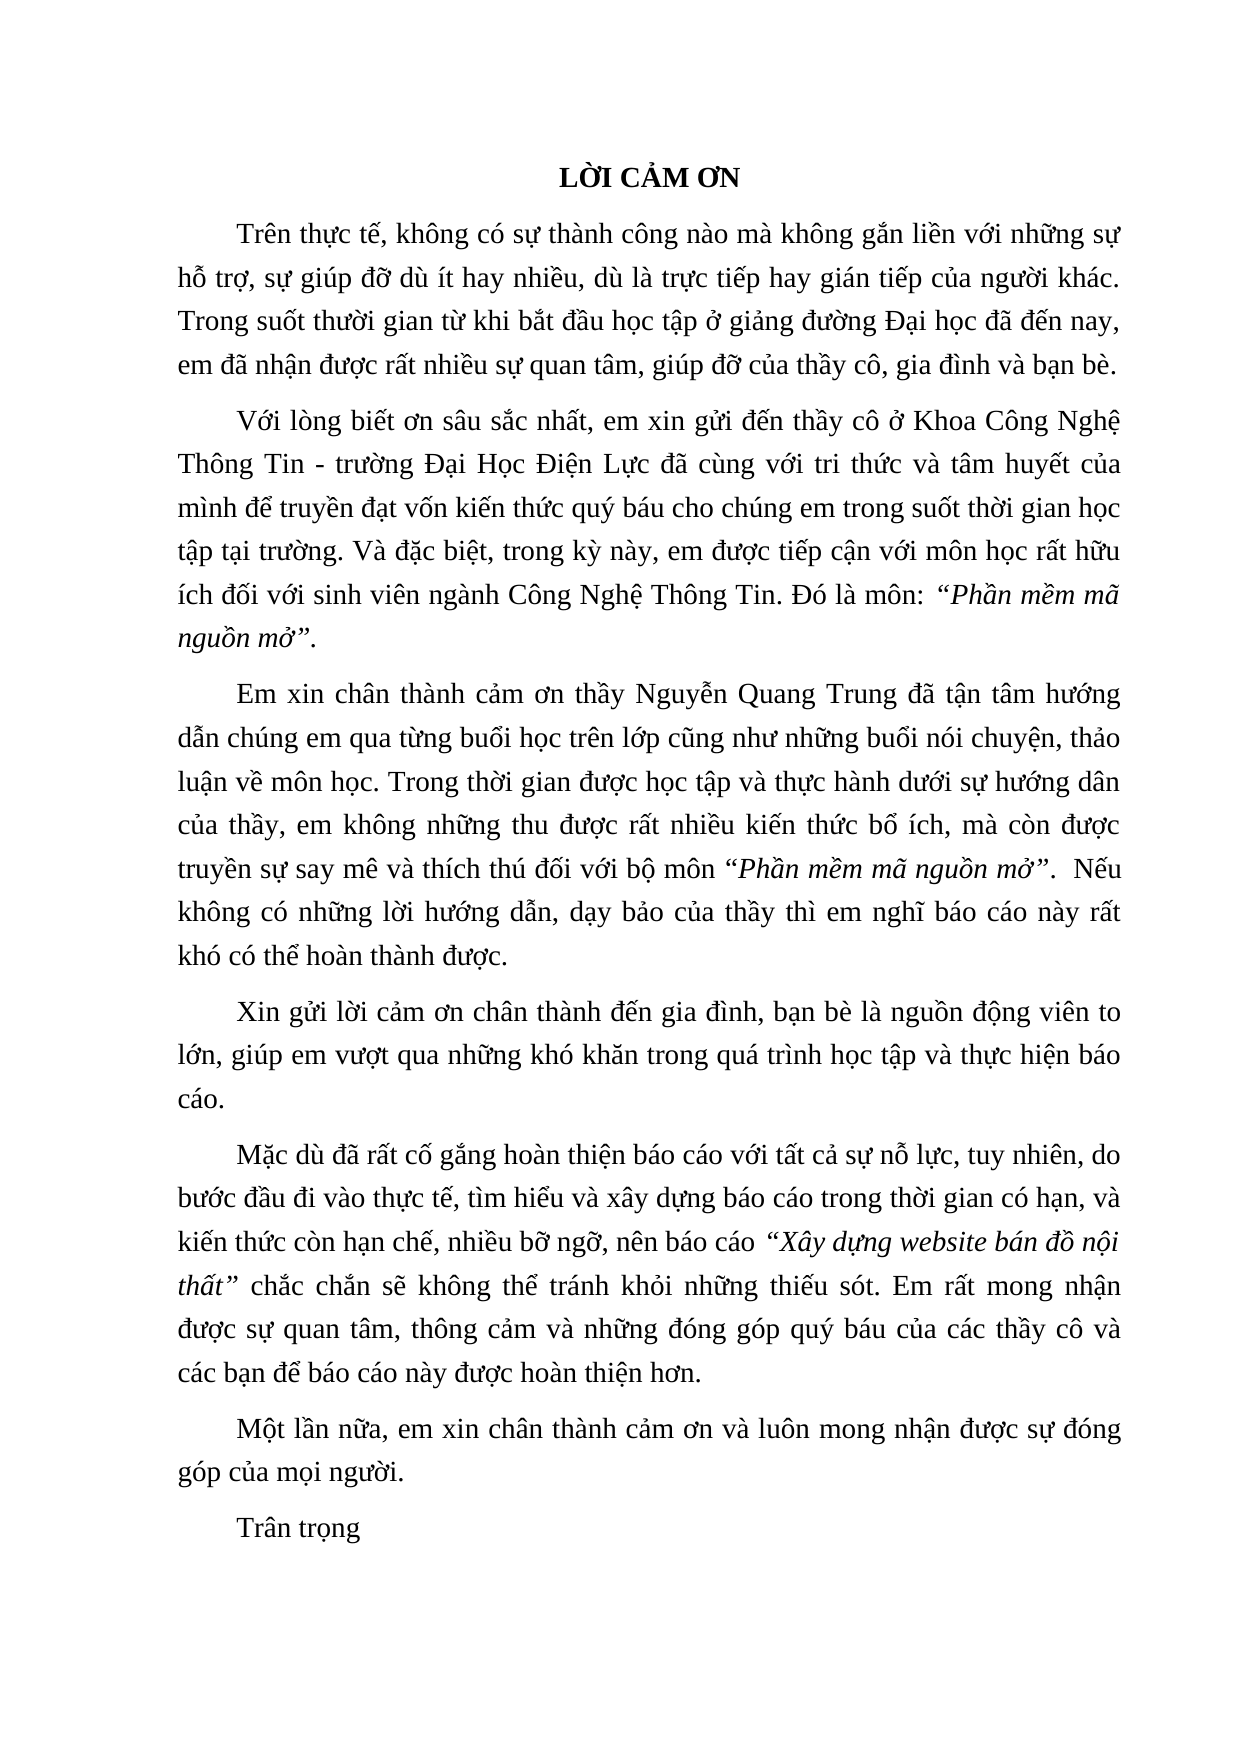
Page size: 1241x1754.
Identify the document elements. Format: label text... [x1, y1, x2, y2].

text Với lòng biết ơn sâu sắc nhất, em xin gửi đến thầy cô ở Khoa Công Nghệ Thông Tin - trường Đại Học Điện Lực đã cùng với tri thức và tâm huyết của mình để truyền đạt vốn kiến thức quý báu cho chúng em trong suốt thời gian học tập tại trường. Và đặc biệt, trong kỳ này, em được tiếp cận với môn học rất hữu ích đối với sinh viên ngành Công Nghệ Thông Tin. Đó là môn: “Phần mềm mã nguồn mở”. [177, 403, 1122, 654]
text Trân trọng [177, 1510, 1122, 1544]
text Em xin chân thành cảm ơn thầy Nguyễn Quang Trung đã tận tâm hướng dẫn chúng em qua từng buổi học trên lớp cũng như những buổi nói chuyện, thảo luận về môn học. Trong thời gian được học tập và thực hành dưới sự hướng dân của thầy, em không những thu được rất nhiều kiến thức bổ ích, mà còn được truyền sự say mê và thích thú đối với bộ môn “Phần mềm mã nguồn mở”. Nếu không có những lời hướng dẫn, dạy bảo của thầy thì em nghĩ báo cáo này rất khó có thể hoàn thành được. [177, 677, 1122, 971]
text Trên thực tế, không có sự thành công nào mà không gắn liền với những sự hỗ trợ, sự giúp đỡ dù ít hay nhiều, dù là trực tiếp hay gián tiếp của người khác. Trong suốt thười gian từ khi bắt đầu học tập ở giảng đường Đại học đã đến nay, em đã nhận được rất nhiều sự quan tâm, giúp đỡ của thầy cô, gia đình và bạn bè. [177, 216, 1122, 380]
text Một lần nữa, em xin chân thành cảm ơn và luôn mong nhận được sự đóng góp của mọi người. [177, 1411, 1122, 1488]
subtitle LỜI CẢM ƠN [177, 160, 1122, 194]
text Xin gửi lời cảm ơn chân thành đến gia đình, bạn bè là nguồn động viên to lớn, giúp em vượt qua những khó khăn trong quá trình học tập và thực hiện báo cáo. [177, 994, 1122, 1114]
text Mặc dù đã rất cố gắng hoàn thiện báo cáo với tất cả sự nỗ lực, tuy nhiên, do bước đầu đi vào thực tế, tìm hiểu và xây dựng báo cáo trong thời gian có hạn, và kiến thức còn hạn chế, nhiều bỡ ngỡ, nên báo cáo “Xây dựng website bán đồ nội thất” chắc chắn sẽ không thể tránh khỏi những thiếu sót. Em rất mong nhận được sự quan tâm, thông cảm và những đóng góp quý báu của các thầy cô và các bạn để báo cáo này được hoàn thiện hơn. [177, 1137, 1122, 1388]
